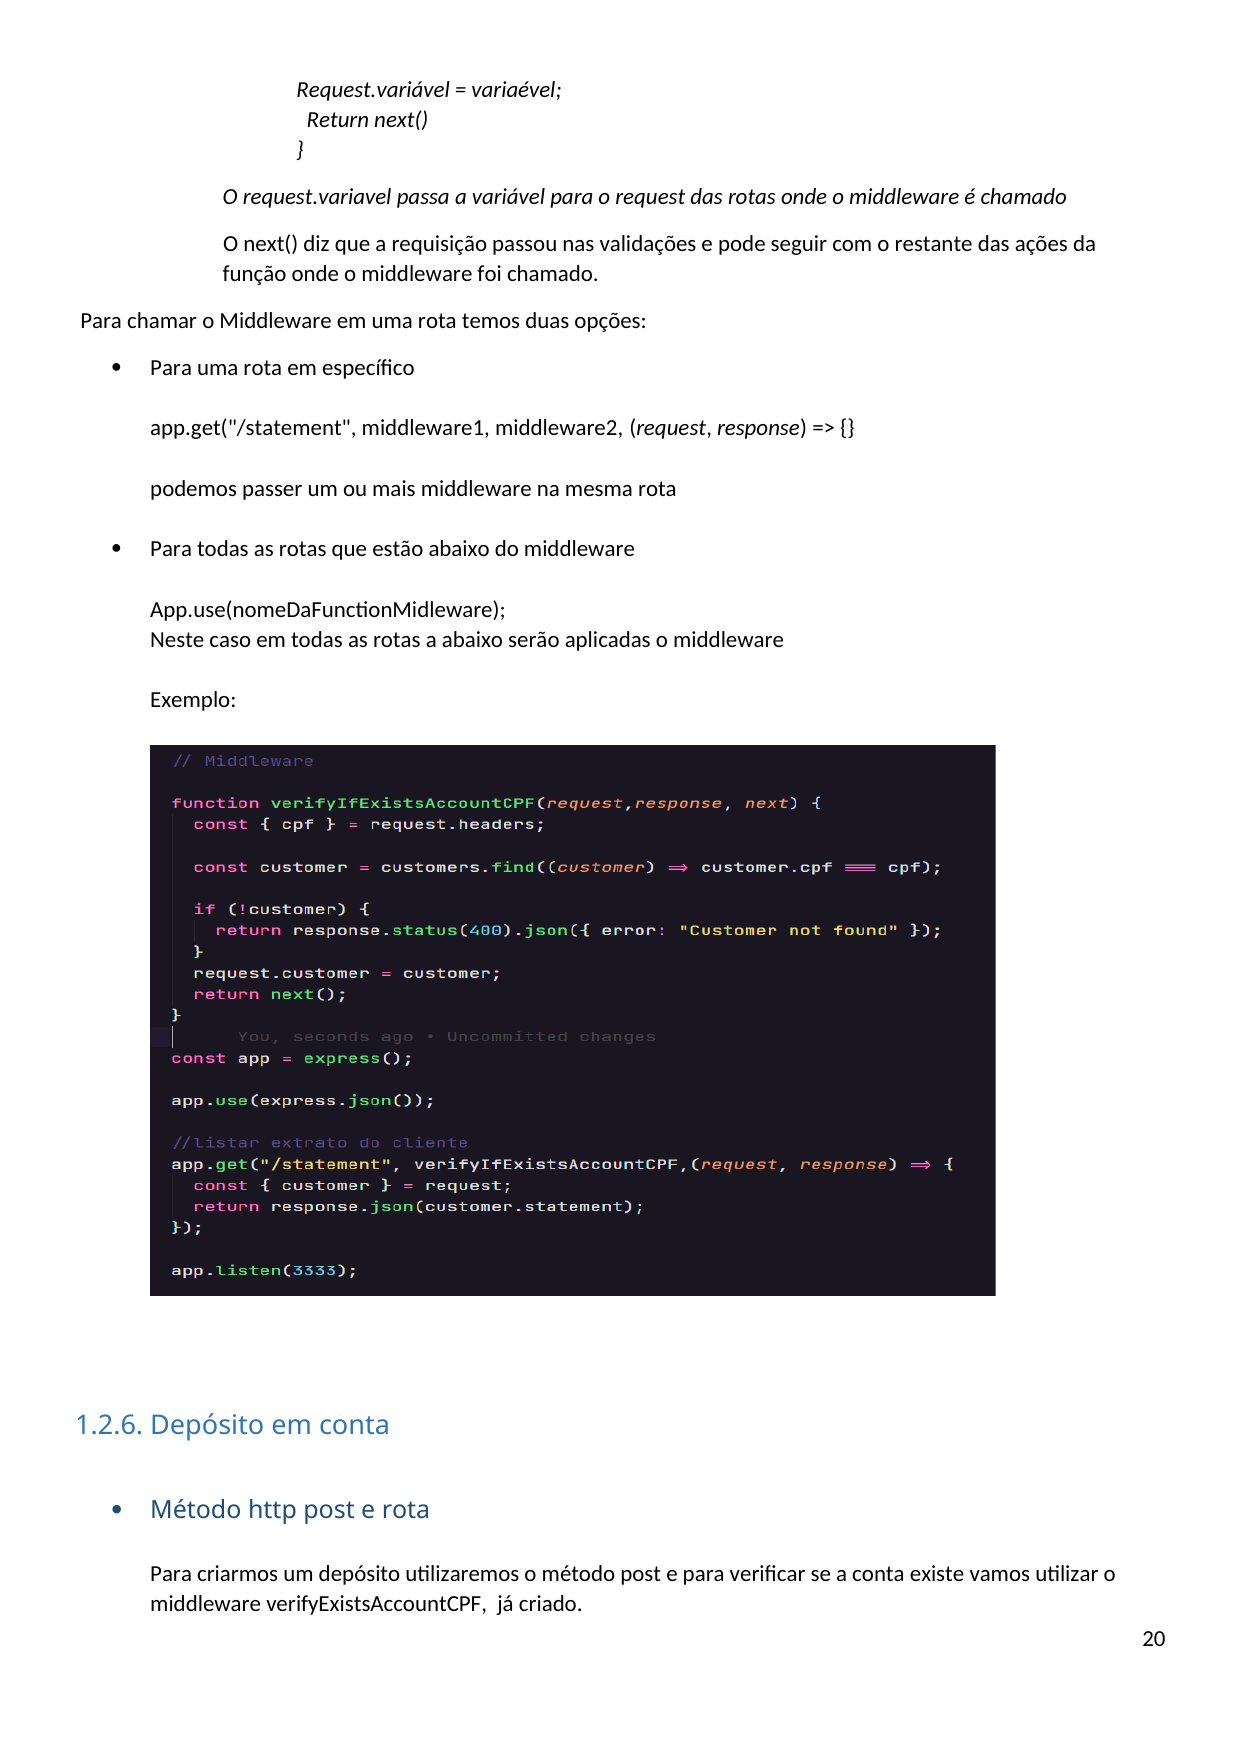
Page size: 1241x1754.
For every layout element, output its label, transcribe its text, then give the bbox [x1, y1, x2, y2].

list Exemplo: [150, 685, 1165, 713]
text O next() diz que a requisição passou nas validações e pode seguir com o restante das ações da função onde o middleware foi chamado. [222, 229, 1165, 287]
list } [296, 135, 1165, 163]
list Para uma rota em específico [112, 353, 1165, 381]
text Para chamar o Middleware em uma rota temos duas opções: [75, 306, 1165, 334]
subtitle Depósito em conta [75, 1405, 1165, 1442]
list Return next() [296, 105, 1165, 133]
list podemos passer um ou mais middleware na mesma rota [150, 474, 1165, 502]
list Para criarmos um depósito utilizaremos o método post e para verificar se a conta existe vamos utilizar o middleware verifyExistsAccountCPF, já criado. [150, 1559, 1165, 1617]
text O request.variavel passa a variável para o request das rotas onde o middleware é chamado [75, 182, 1165, 210]
list Request.variável = variaével; [296, 75, 1165, 103]
list app.get("/statement", middleware1, middleware2, (request, response) => {} [150, 413, 1165, 442]
list App.use(nomeDaFunctionMidleware); [150, 595, 1165, 623]
list Neste caso em todas as rotas a abaixo serão aplicadas o middleware [150, 625, 1165, 653]
list Para todas as rotas que estão abaixo do middleware [112, 534, 1165, 562]
picture [150, 745, 996, 1296]
subtitle Método http post e rota [112, 1492, 1165, 1526]
